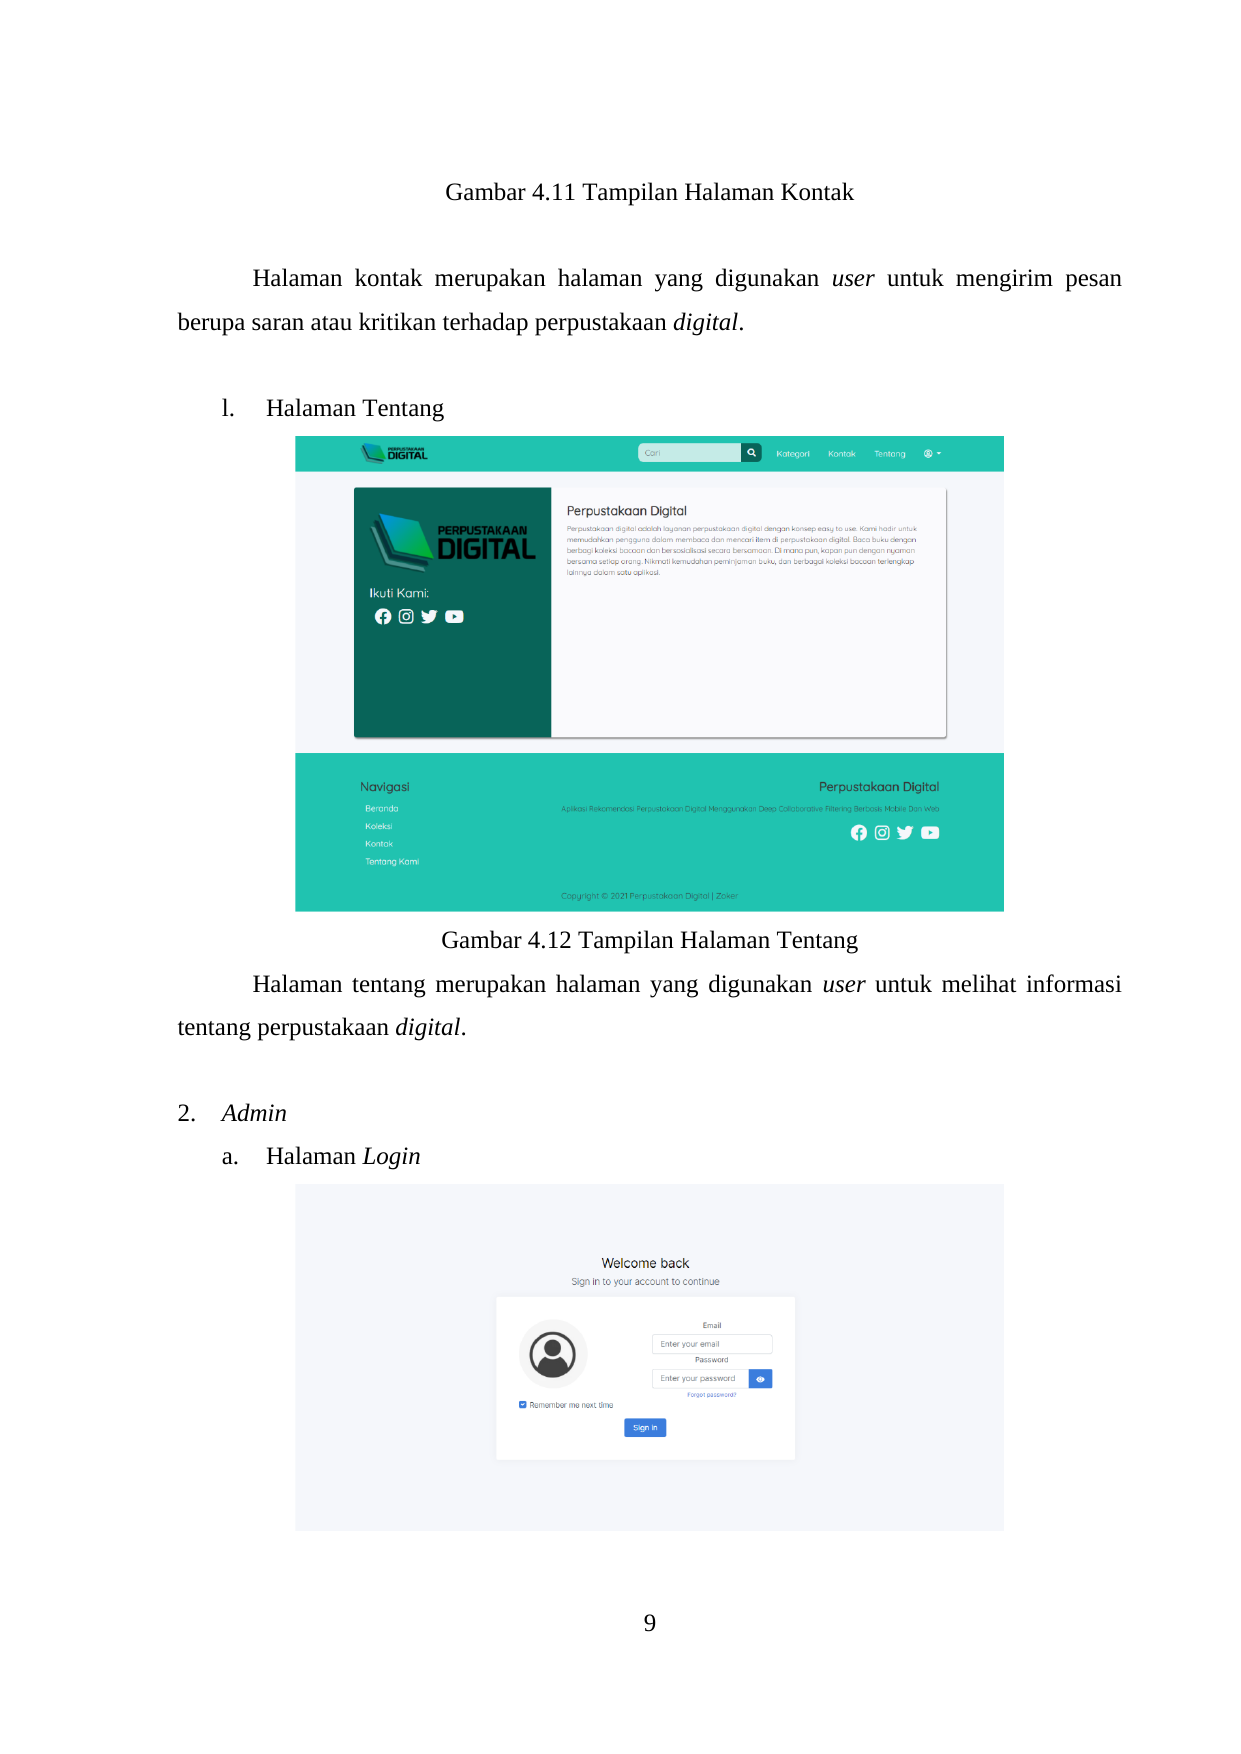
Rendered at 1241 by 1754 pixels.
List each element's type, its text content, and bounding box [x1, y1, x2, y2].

text Halaman tentang merupakan halaman yang digunakan user untuk melihat informasi tentang perpustakaan digital. [177, 969, 1122, 1041]
list Halaman Tentang [222, 393, 1122, 422]
list Admin [177, 1098, 1122, 1127]
list Halaman Login [222, 1141, 1122, 1170]
picture [295, 1184, 1004, 1531]
picture [295, 436, 1004, 912]
text Halaman kontak merupakan halaman yang digunakan user untuk mengirim pesan berupa saran atau kritikan terhadap perpustakaan digital. [177, 263, 1122, 335]
text Gambar 4.11 Tampilan Halaman Kontak [177, 177, 1122, 206]
text Gambar 4.12 Tampilan Halaman Tentang [177, 926, 1122, 954]
